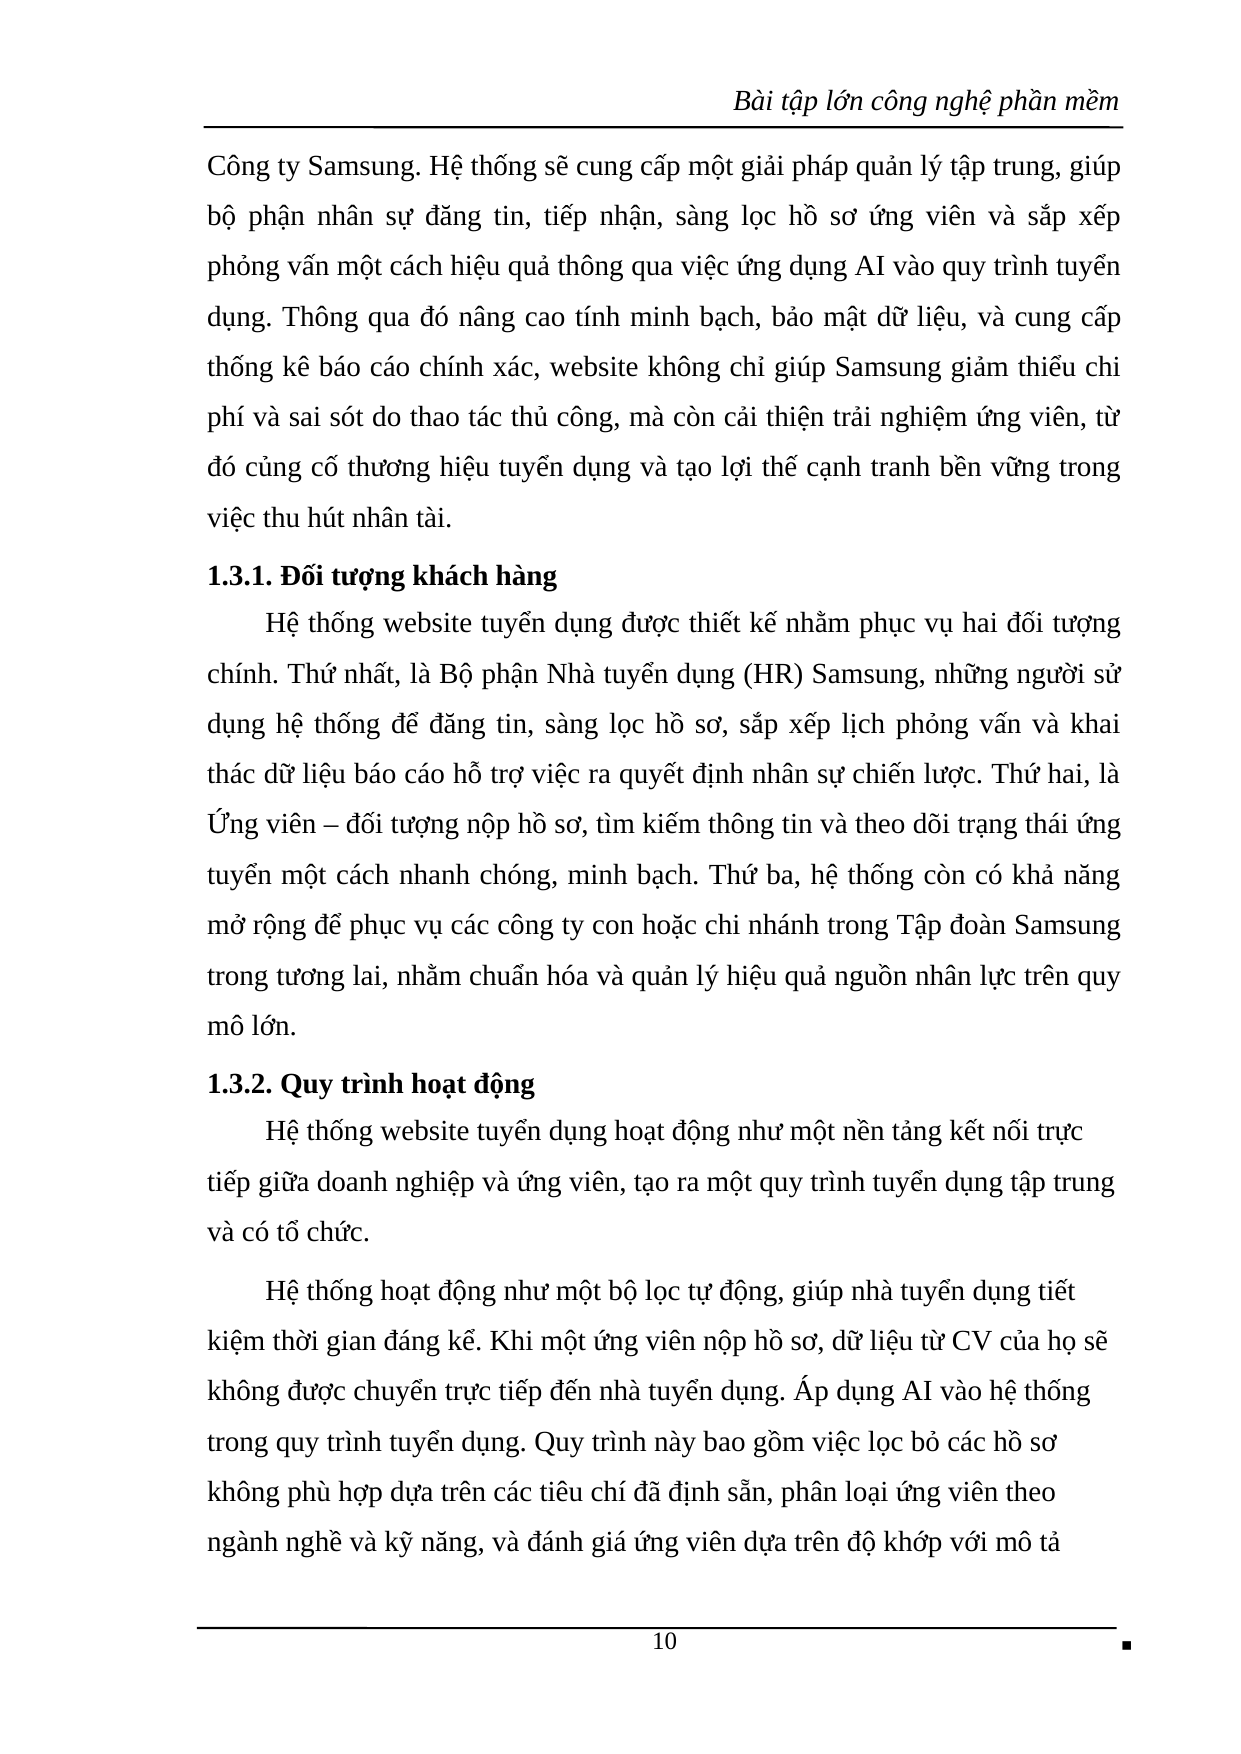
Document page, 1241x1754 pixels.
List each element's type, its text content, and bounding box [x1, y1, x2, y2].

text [207, 1273, 1122, 1558]
text 1.3.2. Quy trình hoạt động [207, 1067, 1122, 1100]
text Hệ thống website tuyển dụng được thiết kế nhằm phục vụ hai đối tượng chính. Thứ nhất, là Bộ phận Nhà tuyển dụng (HR) Samsung, những người sử dụng hệ thống để đăng tin, sàng lọc hồ sơ, sắp xếp lịch phỏng vấn và khai thác dữ liệu báo cáo hỗ trợ việc ra quyết định nhân sự chiến lược. Thứ hai, là Ứng viên – đối tượng nộp hồ sơ, tìm kiếm thông tin và theo dõi trạng thái ứng tuyển một cách nhanh chóng, minh bạch. Thứ ba, hệ thống còn có khả năng mở rộng để phục vụ các công ty con hoặc chi nhánh trong Tập đoàn Samsung trong tương lai, nhằm chuẩn hóa và quản lý hiệu quả nguồn nhân lực trên quy mô lớn. [207, 605, 1122, 1041]
text Hệ thống website tuyển dụng hoạt động như một nền tảng kết nối trực tiếp giữa doanh nghiệp và ứng viên, tạo ra một quy trình tuyển dụng tập trung và có tổ chức. [207, 1113, 1122, 1248]
text 1.3.1. Đối tượng khách hàng [207, 558, 1122, 592]
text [207, 148, 1122, 533]
